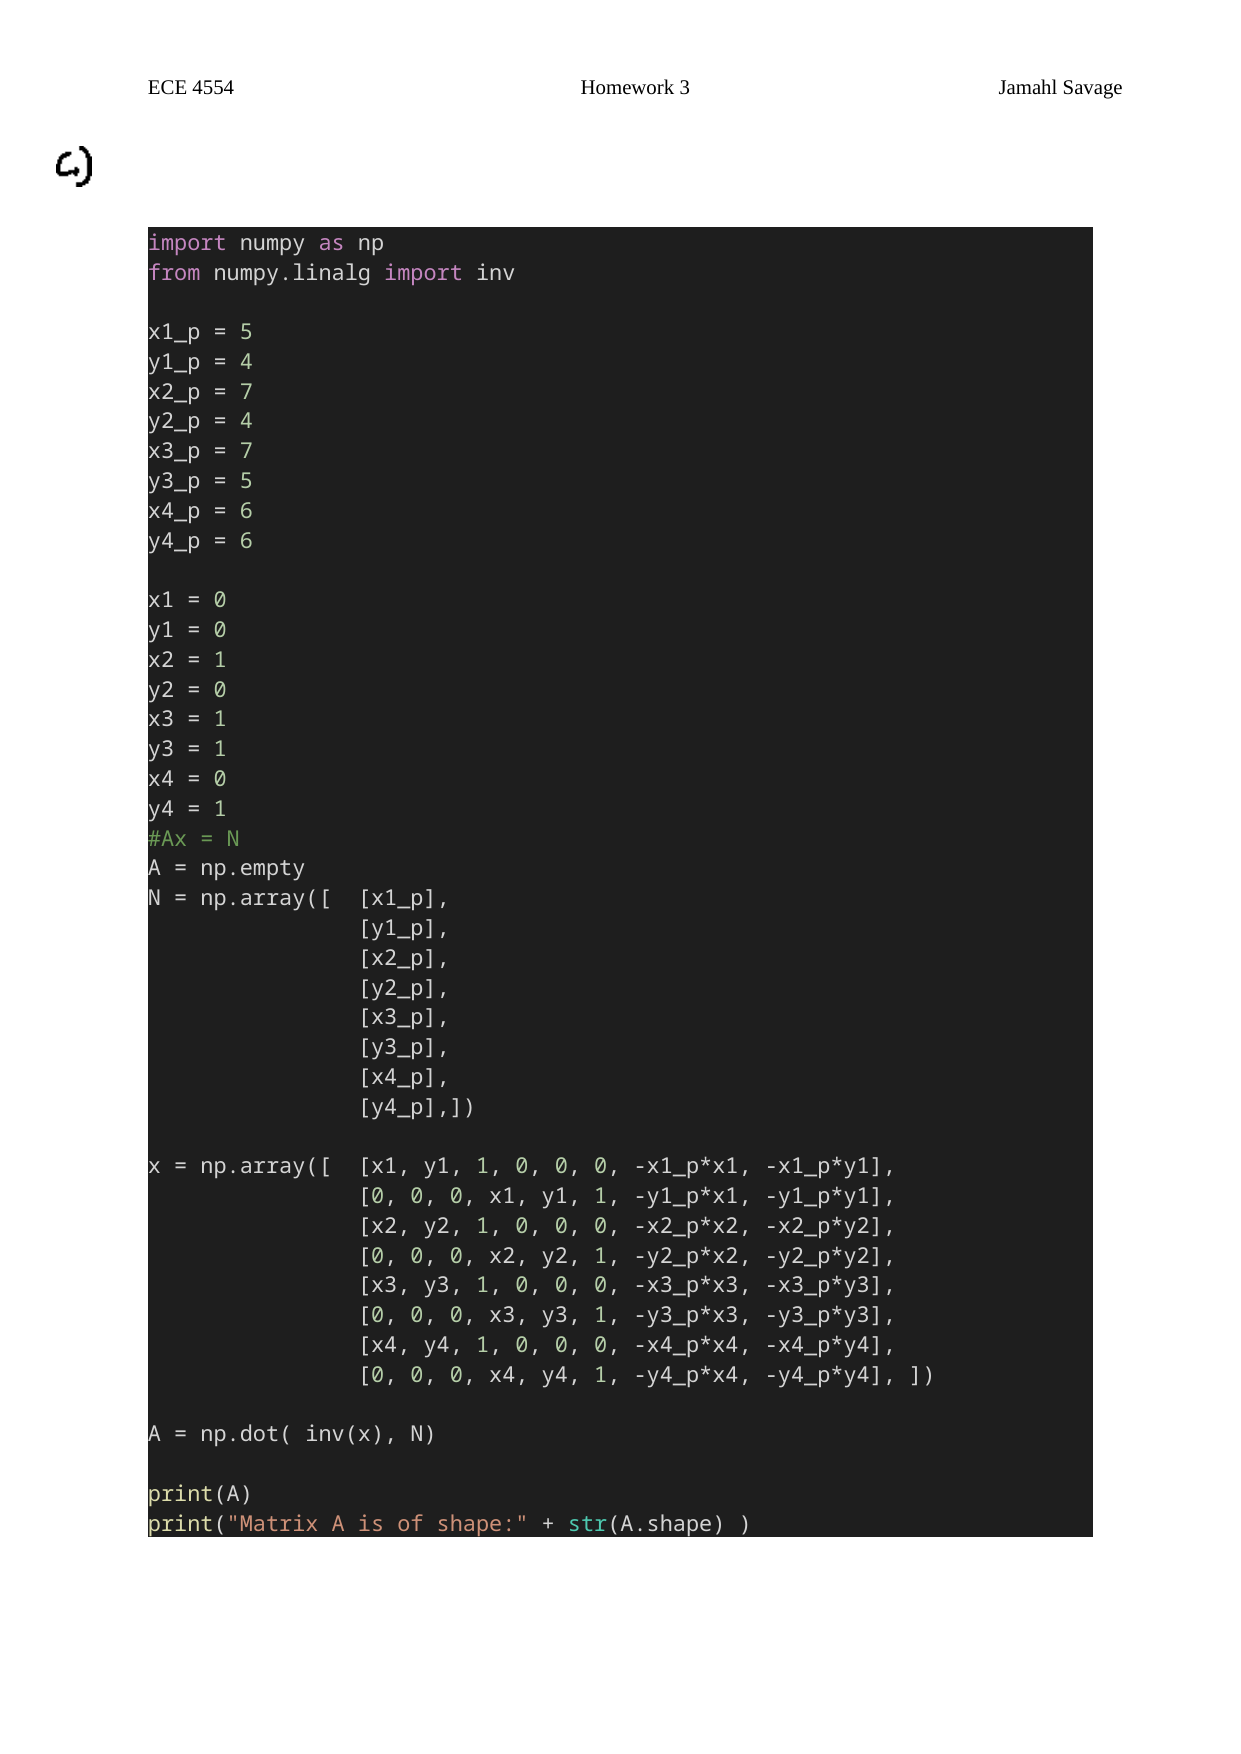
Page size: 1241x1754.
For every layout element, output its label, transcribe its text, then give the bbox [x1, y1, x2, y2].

text x4_p = 6 [148, 495, 1093, 524]
text [x2, y2, 1, 0, 0, 0, -x2_p*x2, -x2_p*y2], [148, 1210, 1093, 1239]
picture [56, 146, 92, 187]
text [y1_p], [148, 912, 1093, 942]
text [y2_p], [148, 971, 1093, 1001]
text [y3_p], [148, 1031, 1093, 1061]
text [x4_p], [148, 1061, 1093, 1091]
text N = np.array([ [x1_p], [148, 882, 1093, 912]
text [y4_p],]) [148, 1091, 1093, 1120]
text A = np.empty [148, 852, 1093, 882]
text x1 = 0 [148, 584, 1093, 614]
text A = np.dot( inv(x), N) [148, 1418, 1093, 1448]
text y3_p = 5 [148, 465, 1093, 495]
text y2_p = 4 [148, 405, 1093, 435]
text [0, 0, 0, x4, y4, 1, -y4_p*x4, -y4_p*y4], ]) [148, 1359, 1093, 1388]
text [x2_p], [148, 942, 1093, 971]
text x2_p = 7 [148, 376, 1093, 405]
text y1 = 0 [148, 614, 1093, 644]
text x3 = 1 [148, 703, 1093, 733]
text print(A) [148, 1478, 1093, 1508]
text x = np.array([ [x1, y1, 1, 0, 0, 0, -x1_p*x1, -x1_p*y1], [148, 1150, 1093, 1180]
text [0, 0, 0, x3, y3, 1, -y3_p*x3, -y3_p*y3], [148, 1299, 1093, 1329]
text [0, 0, 0, x1, y1, 1, -y1_p*x1, -y1_p*y1], [148, 1180, 1093, 1210]
text x1_p = 5 [148, 316, 1093, 346]
text y4_p = 6 [148, 524, 1093, 554]
text x2 = 1 [148, 644, 1093, 673]
text y1_p = 4 [148, 346, 1093, 376]
text x3_p = 7 [148, 435, 1093, 465]
text [x4, y4, 1, 0, 0, 0, -x4_p*x4, -x4_p*y4], [148, 1329, 1093, 1359]
text [x3, y3, 1, 0, 0, 0, -x3_p*x3, -x3_p*y3], [148, 1269, 1093, 1299]
text import numpy as np [148, 227, 1093, 256]
text y4 = 1 [148, 793, 1093, 822]
text y3 = 1 [148, 733, 1093, 763]
text from numpy.linalg import inv [148, 256, 1093, 286]
text #Ax = N [148, 822, 1093, 852]
text [x3_p], [148, 1001, 1093, 1031]
text x4 = 0 [148, 763, 1093, 793]
text y2 = 0 [148, 673, 1093, 703]
text [0, 0, 0, x2, y2, 1, -y2_p*x2, -y2_p*y2], [148, 1239, 1093, 1269]
text print("Matrix A is of shape:" + str(A.shape) ) [148, 1508, 1093, 1537]
